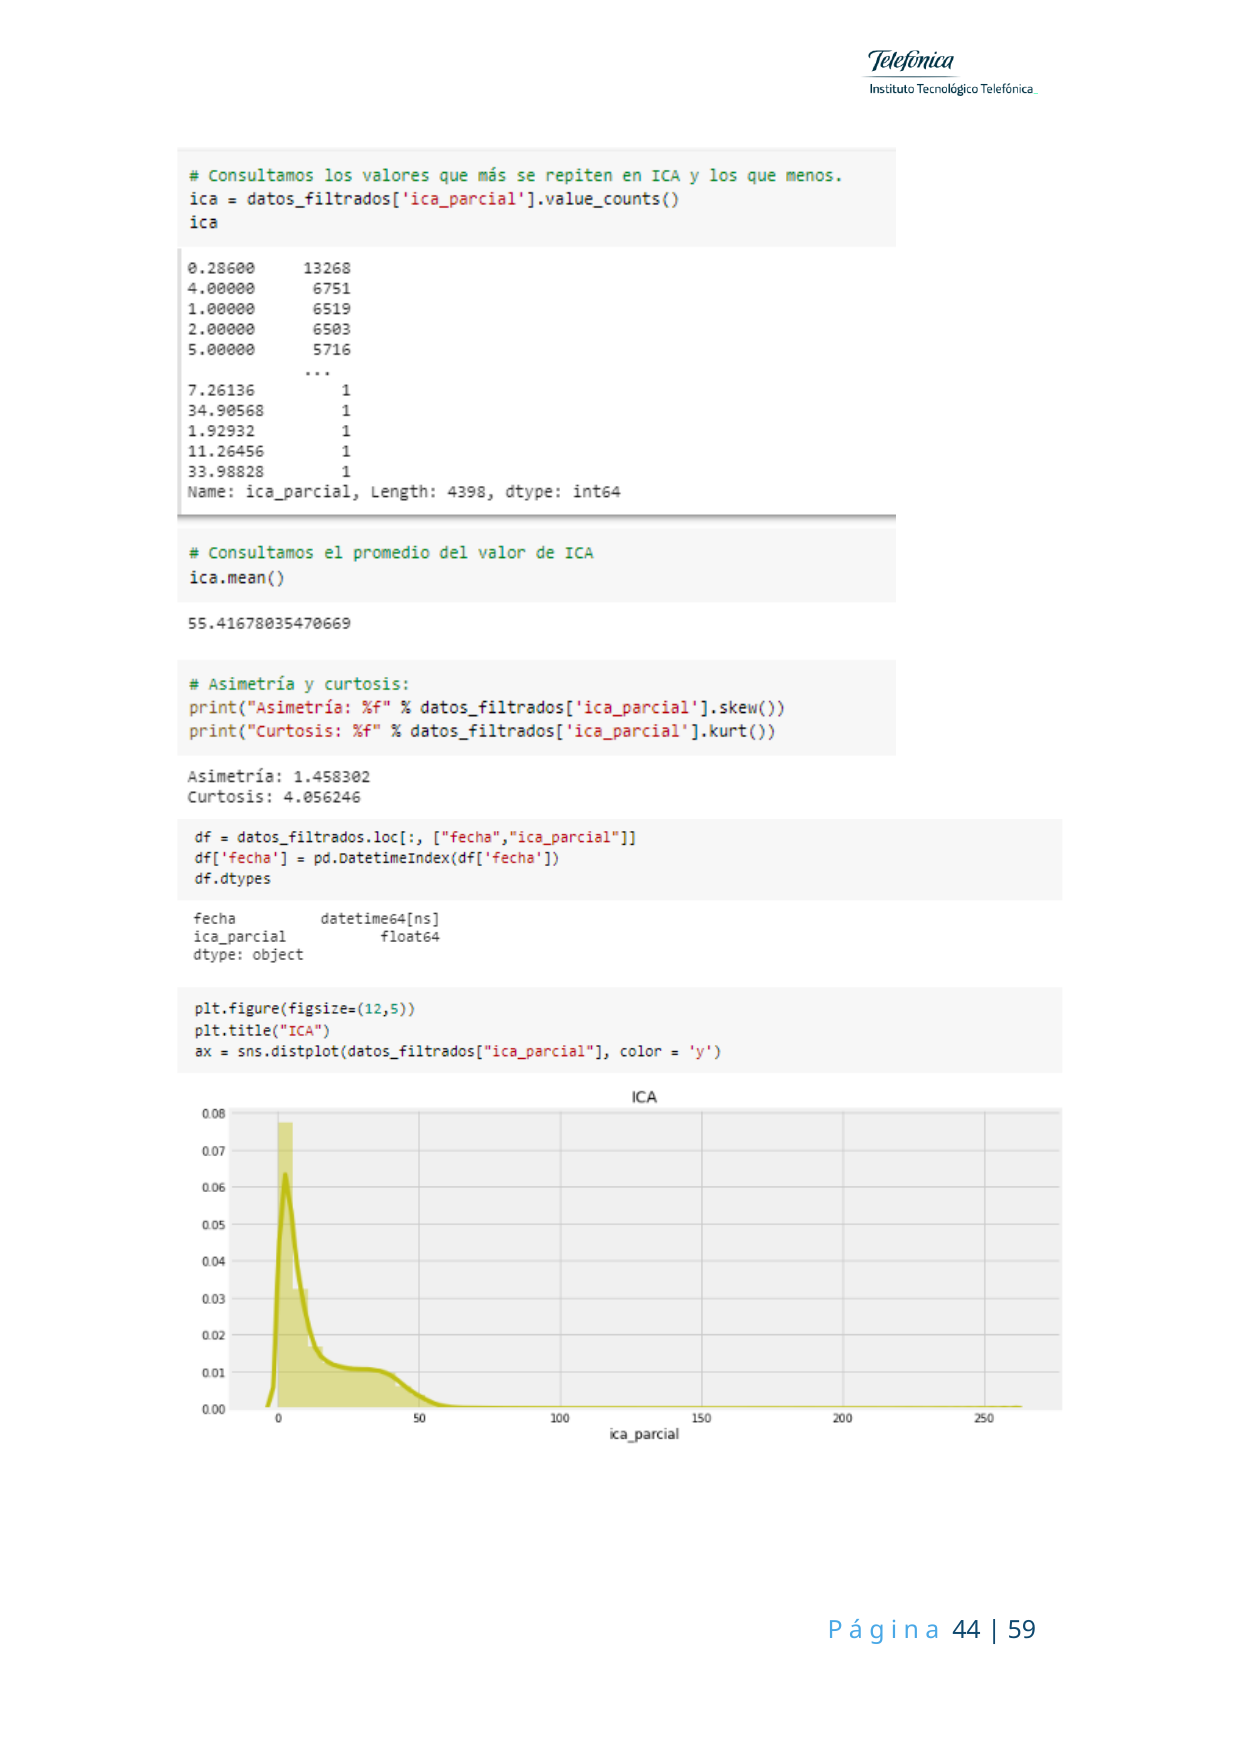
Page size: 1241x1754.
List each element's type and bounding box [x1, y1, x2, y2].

picture [822, 29, 1064, 109]
picture [177, 147, 1063, 1453]
